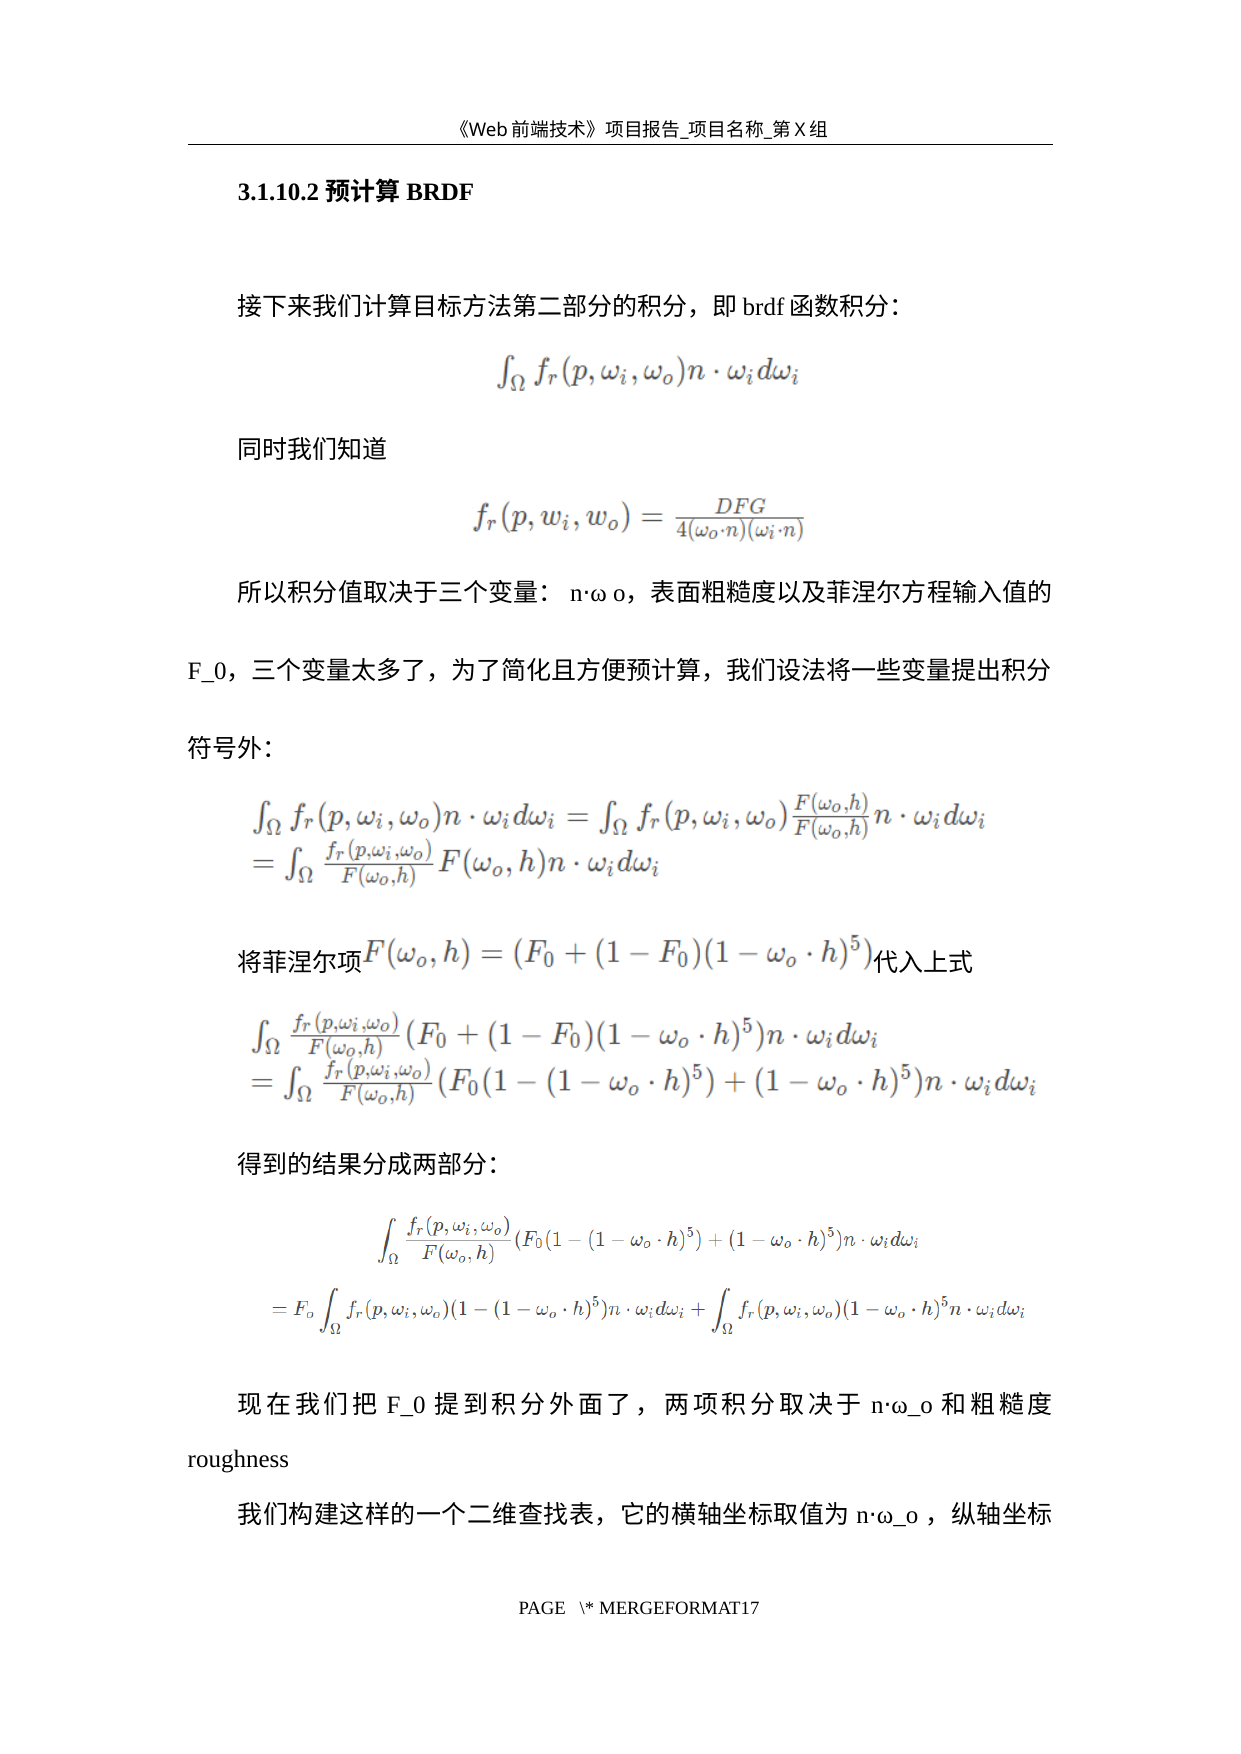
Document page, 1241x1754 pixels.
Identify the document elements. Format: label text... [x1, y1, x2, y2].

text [187, 1480, 1053, 1545]
text 现在我们把F_0提到积分外面了，两项积分取决于n⋅ω_o和粗糙度roughness [187, 1370, 1053, 1474]
picture [486, 344, 804, 396]
text 接下来我们计算目标方法第二部分的积分，即brdf函数积分： [187, 272, 1053, 337]
text 所以积分值取决于三个变量： n⋅ω o，表面粗糙度以及菲涅尔方程输入值的F_0，三个变量太多了，为了简化且方便预计算，我们设法将一些变量提出积分符号外： [187, 558, 1053, 779]
text 得到的结果分成两部分： [187, 1130, 1053, 1195]
picture [362, 931, 874, 971]
picture [248, 1202, 1042, 1340]
picture [237, 994, 1052, 1113]
text 同时我们知道 [187, 415, 1053, 480]
subtitle 3.1.10.2 预计算 BRDF [187, 157, 1053, 222]
picture [472, 487, 819, 548]
picture [237, 786, 1003, 894]
